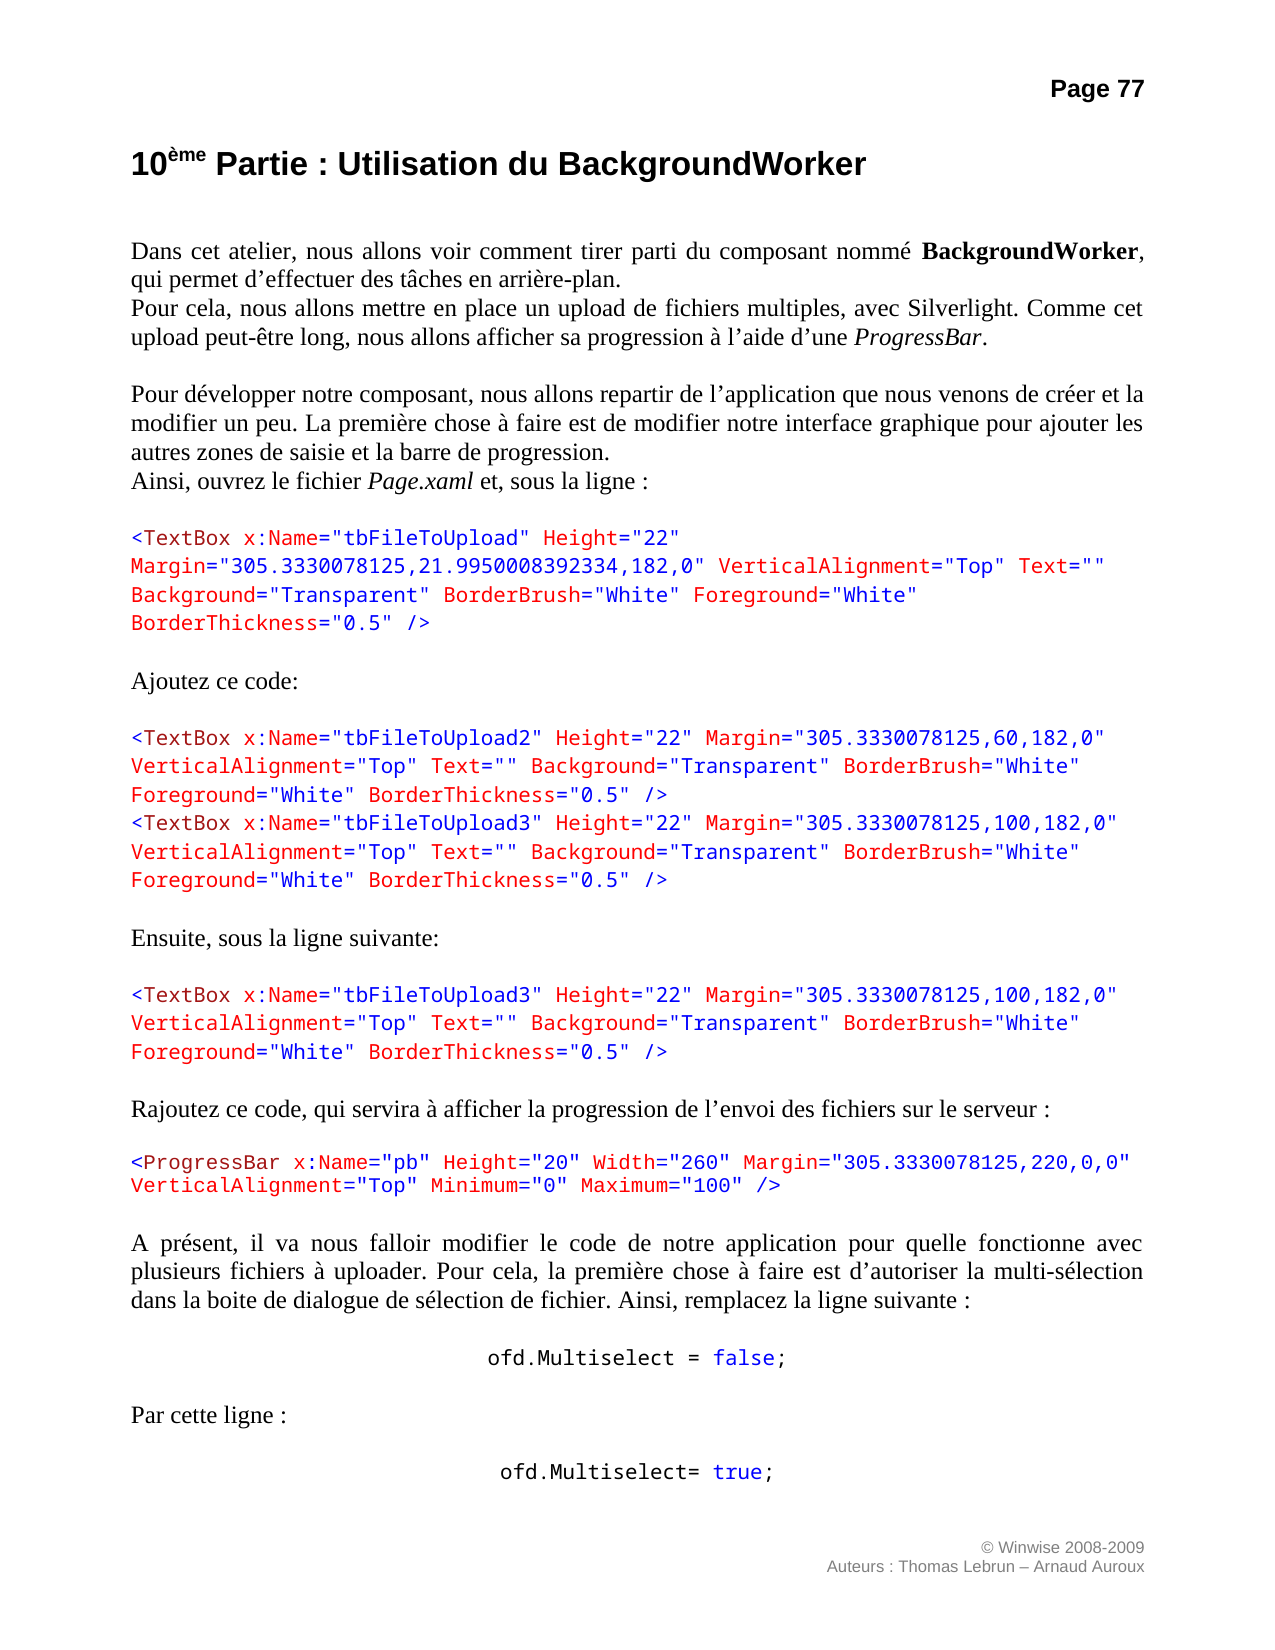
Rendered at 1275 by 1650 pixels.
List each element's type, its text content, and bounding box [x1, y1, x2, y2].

text <TextBox x:Name="tbFileToUpload3" Height="22" Margin="305.3330078125,100,182,0" VerticalAlignment="Top" Text="" Background="Transparent" BorderBrush="White" Foreground="White" BorderThickness="0.5" /> [131, 980, 1144, 1065]
text Pour cela, nous allons mettre en place un upload de fichiers multiples, avec Silverlight. Comme cet upload peut-être long, nous allons afficher sa progression à l’aide d’une ProgressBar. [131, 293, 1144, 351]
text ofd.Multiselect= true; [131, 1457, 1144, 1486]
text Par cette ligne : [131, 1400, 1144, 1429]
text <TextBox x:Name="tbFileToUpload2" Height="22" Margin="305.3330078125,60,182,0" VerticalAlignment="Top" Text="" Background="Transparent" BorderBrush="White" Foreground="White" BorderThickness="0.5" /> [131, 723, 1144, 808]
text <TextBox x:Name="tbFileToUpload" Height="22" Margin="305.3330078125,21.9950008392334,182,0" VerticalAlignment="Top" Text="" Background="Transparent" BorderBrush="White" Foreground="White" BorderThickness="0.5" /> [131, 523, 1144, 637]
text A présent, il va nous falloir modifier le code de notre application pour quelle fonctionne avec plusieurs fichiers à uploader. Pour cela, la première chose à faire est d’autoriser la multi-sélection dans la boite de dialogue de sélection de fichier. Ainsi, remplacez la ligne suivante : [131, 1228, 1144, 1314]
text Ajoutez ce code: [131, 666, 1144, 694]
text Dans cet atelier, nous allons voir comment tirer parti du composant nommé BackgroundWorker, qui permet d’effectuer des tâches en arrière-plan. [131, 236, 1144, 293]
text <TextBox x:Name="tbFileToUpload3" Height="22" Margin="305.3330078125,100,182,0" VerticalAlignment="Top" Text="" Background="Transparent" BorderBrush="White" Foreground="White" BorderThickness="0.5" /> [131, 808, 1144, 894]
text Ensuite, sous la ligne suivante: [131, 923, 1144, 951]
text ofd.Multiselect = false; [131, 1343, 1144, 1371]
text <ProgressBar x:Name="pb" Height="20" Width="260" Margin="305.3330078125,220,0,0" VerticalAlignment="Top" Minimum="0" Maximum="100" /> [131, 1152, 1144, 1199]
text Pour développer notre composant, nous allons repartir de l’application que nous venons de créer et la modifier un peu. La première chose à faire est de modifier notre interface graphique pour ajouter les autres zones de saisie et la barre de progression. [131, 379, 1144, 466]
subtitle 10ème Partie : Utilisation du BackgroundWorker [131, 143, 1144, 182]
text Rajoutez ce code, qui servira à afficher la progression de l’envoi des fichiers sur le serveur : [131, 1094, 1144, 1123]
text Ainsi, ouvrez le fichier Page.xaml et, sous la ligne : [131, 466, 1144, 494]
